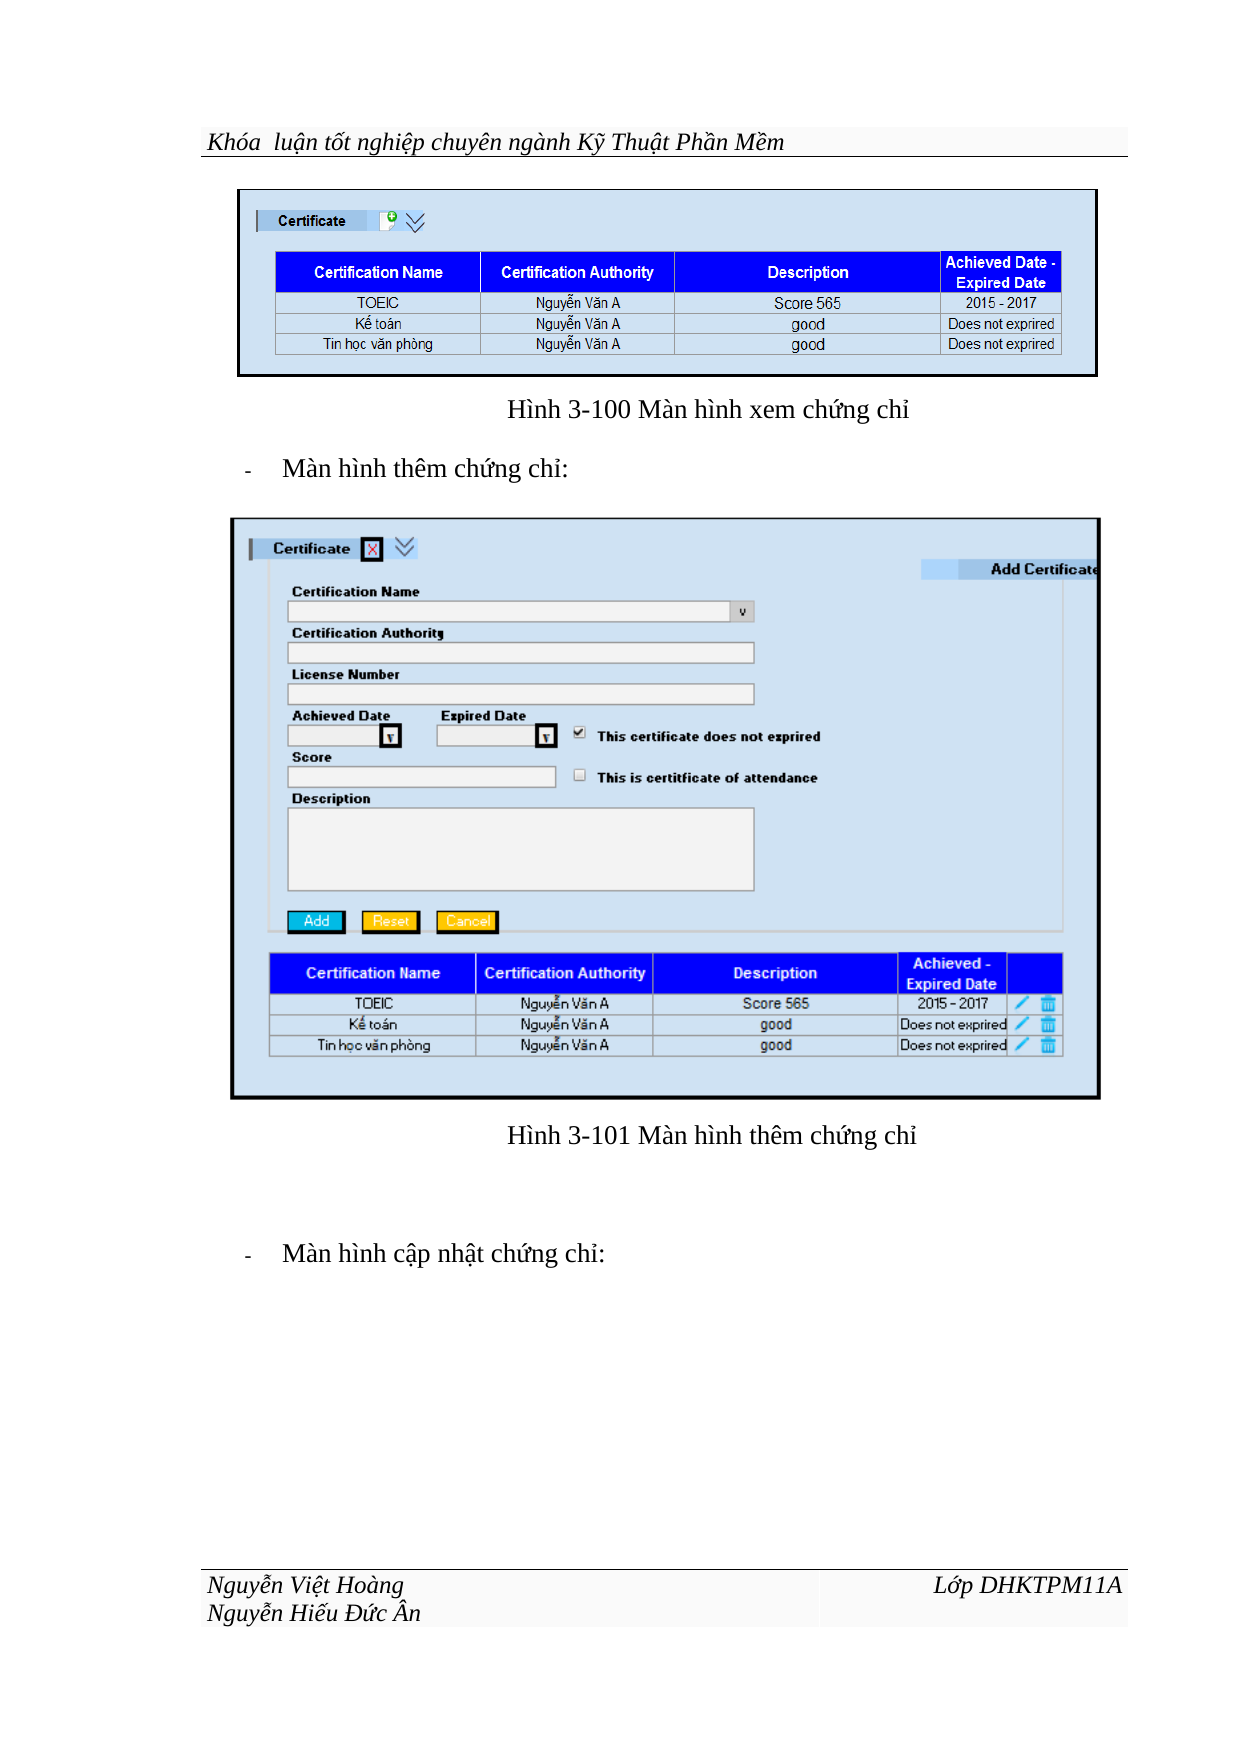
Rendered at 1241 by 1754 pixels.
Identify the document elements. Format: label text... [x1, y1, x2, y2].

list Màn hình thêm chứng chỉ: [244, 452, 1122, 483]
picture [225, 511, 1109, 1104]
list Màn hình cập nhật chứng chỉ: [244, 1237, 1122, 1268]
picture [234, 185, 1101, 378]
